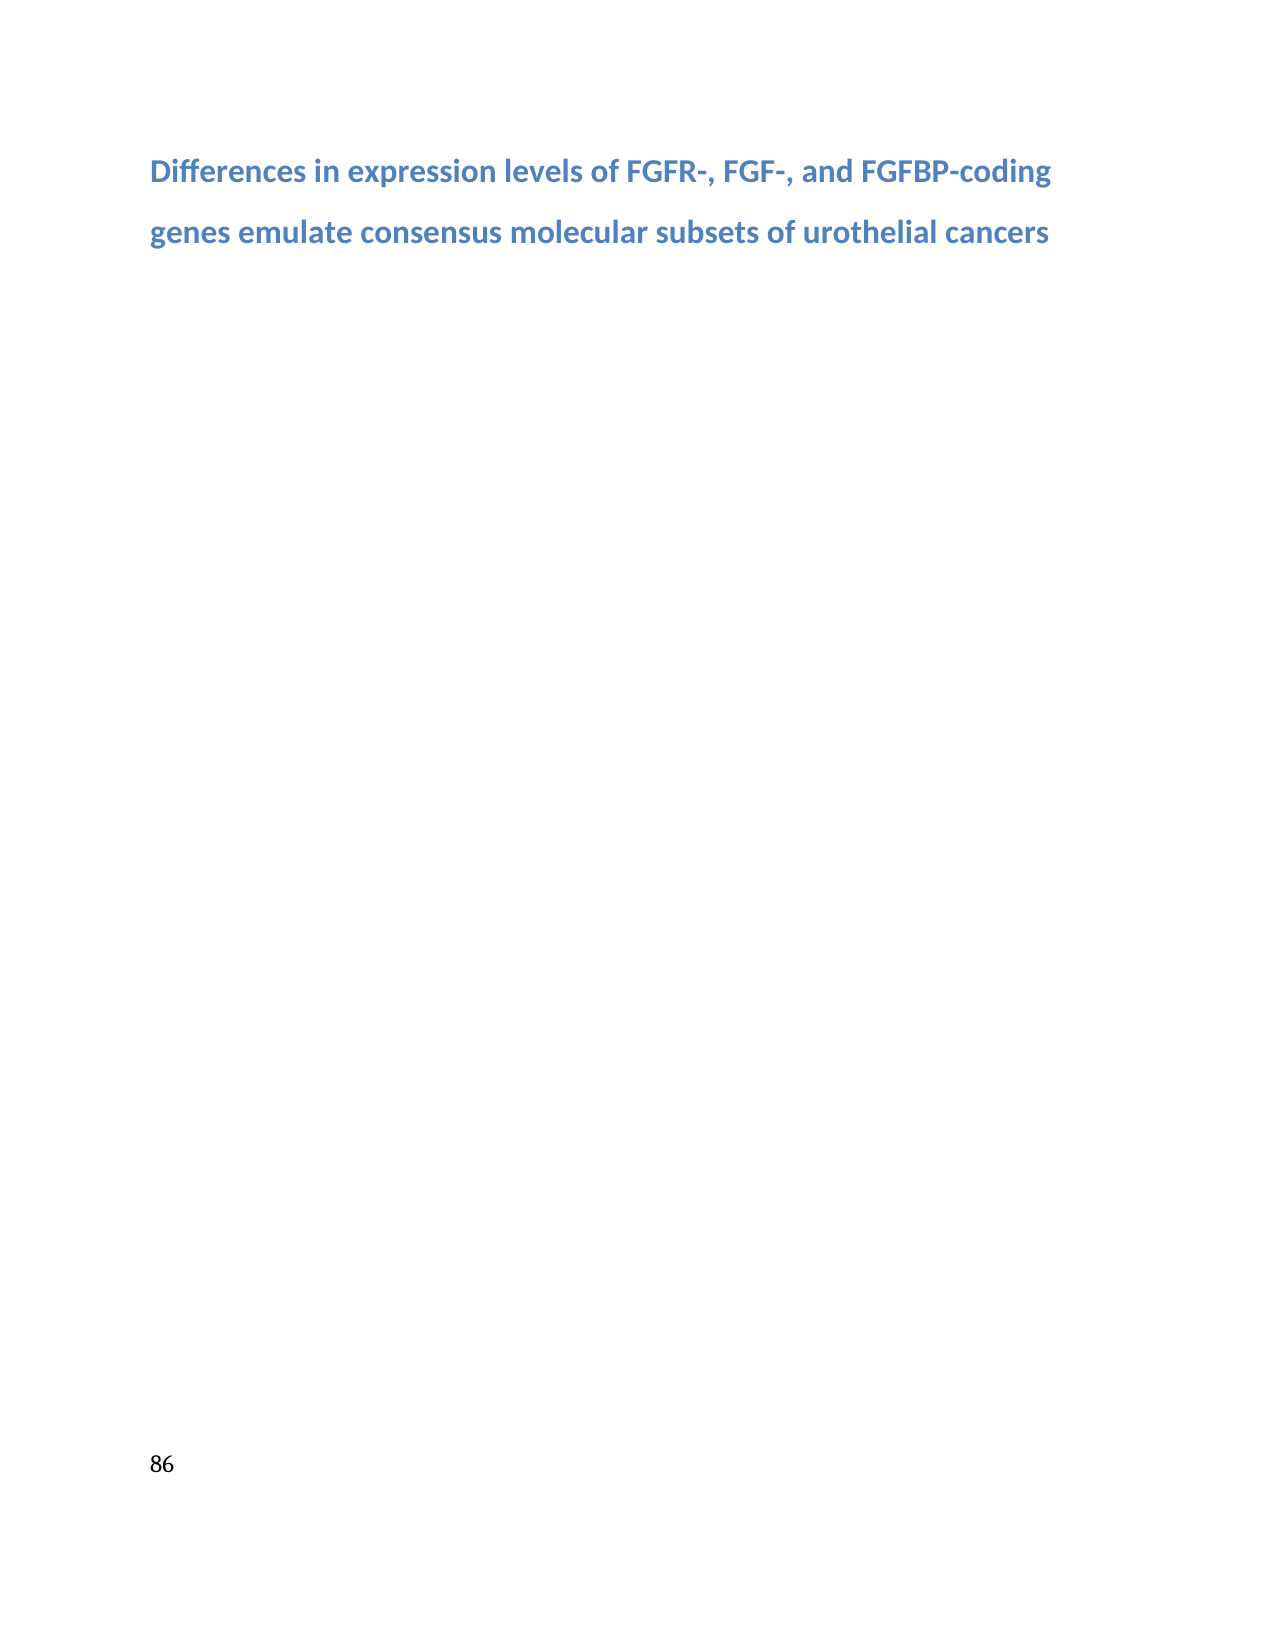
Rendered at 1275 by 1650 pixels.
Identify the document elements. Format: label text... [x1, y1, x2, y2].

subtitle Differences in expression levels of FGFR-, FGF-, and FGFBP-coding genes emulate consensus molecular subsets of urothelial cancers [150, 150, 1125, 252]
